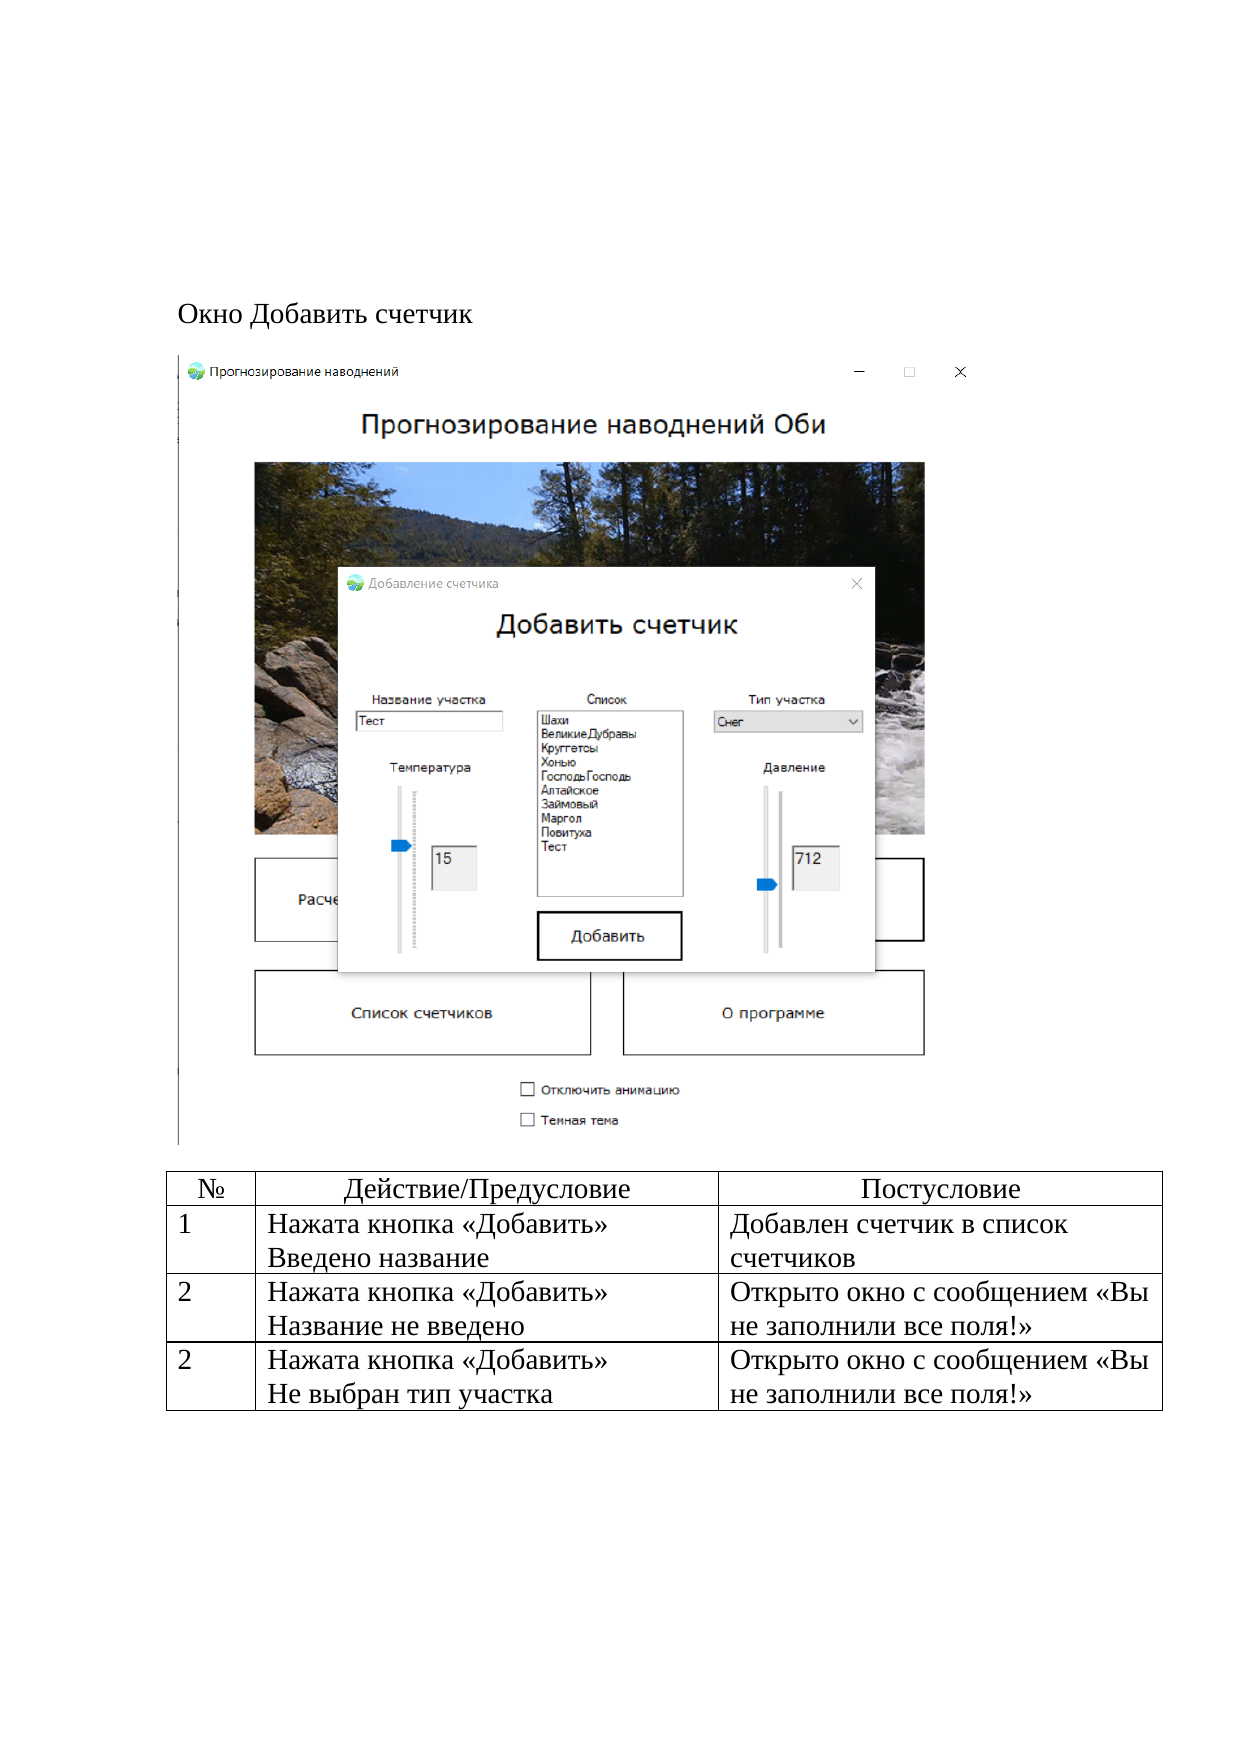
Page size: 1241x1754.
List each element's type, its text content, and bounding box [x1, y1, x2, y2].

table_header № [167, 1172, 255, 1205]
table_header Действие/Предусловие [256, 1172, 718, 1205]
table_header Постусловие [719, 1172, 1162, 1205]
table_cell Нажата кнопка «Добавить» Не выбран тип участка [256, 1343, 718, 1409]
text Окно Добавить счетчик [177, 296, 1152, 330]
table_cell Добавлен счетчик в список счетчиков [719, 1206, 1162, 1273]
table_cell 1 [167, 1206, 255, 1273]
table_cell Нажата кнопка «Добавить» Введено название [256, 1206, 718, 1273]
table_cell Открыто окно с сообщением «Вы не заполнили все поля!» [719, 1343, 1162, 1409]
table_cell 2 [167, 1343, 255, 1409]
picture [177, 355, 986, 1145]
table_cell Нажата кнопка «Добавить» Название не введено [256, 1274, 718, 1341]
table_cell 2 [167, 1274, 255, 1341]
table_cell Открыто окно с сообщением «Вы не заполнили все поля!» [719, 1274, 1162, 1341]
